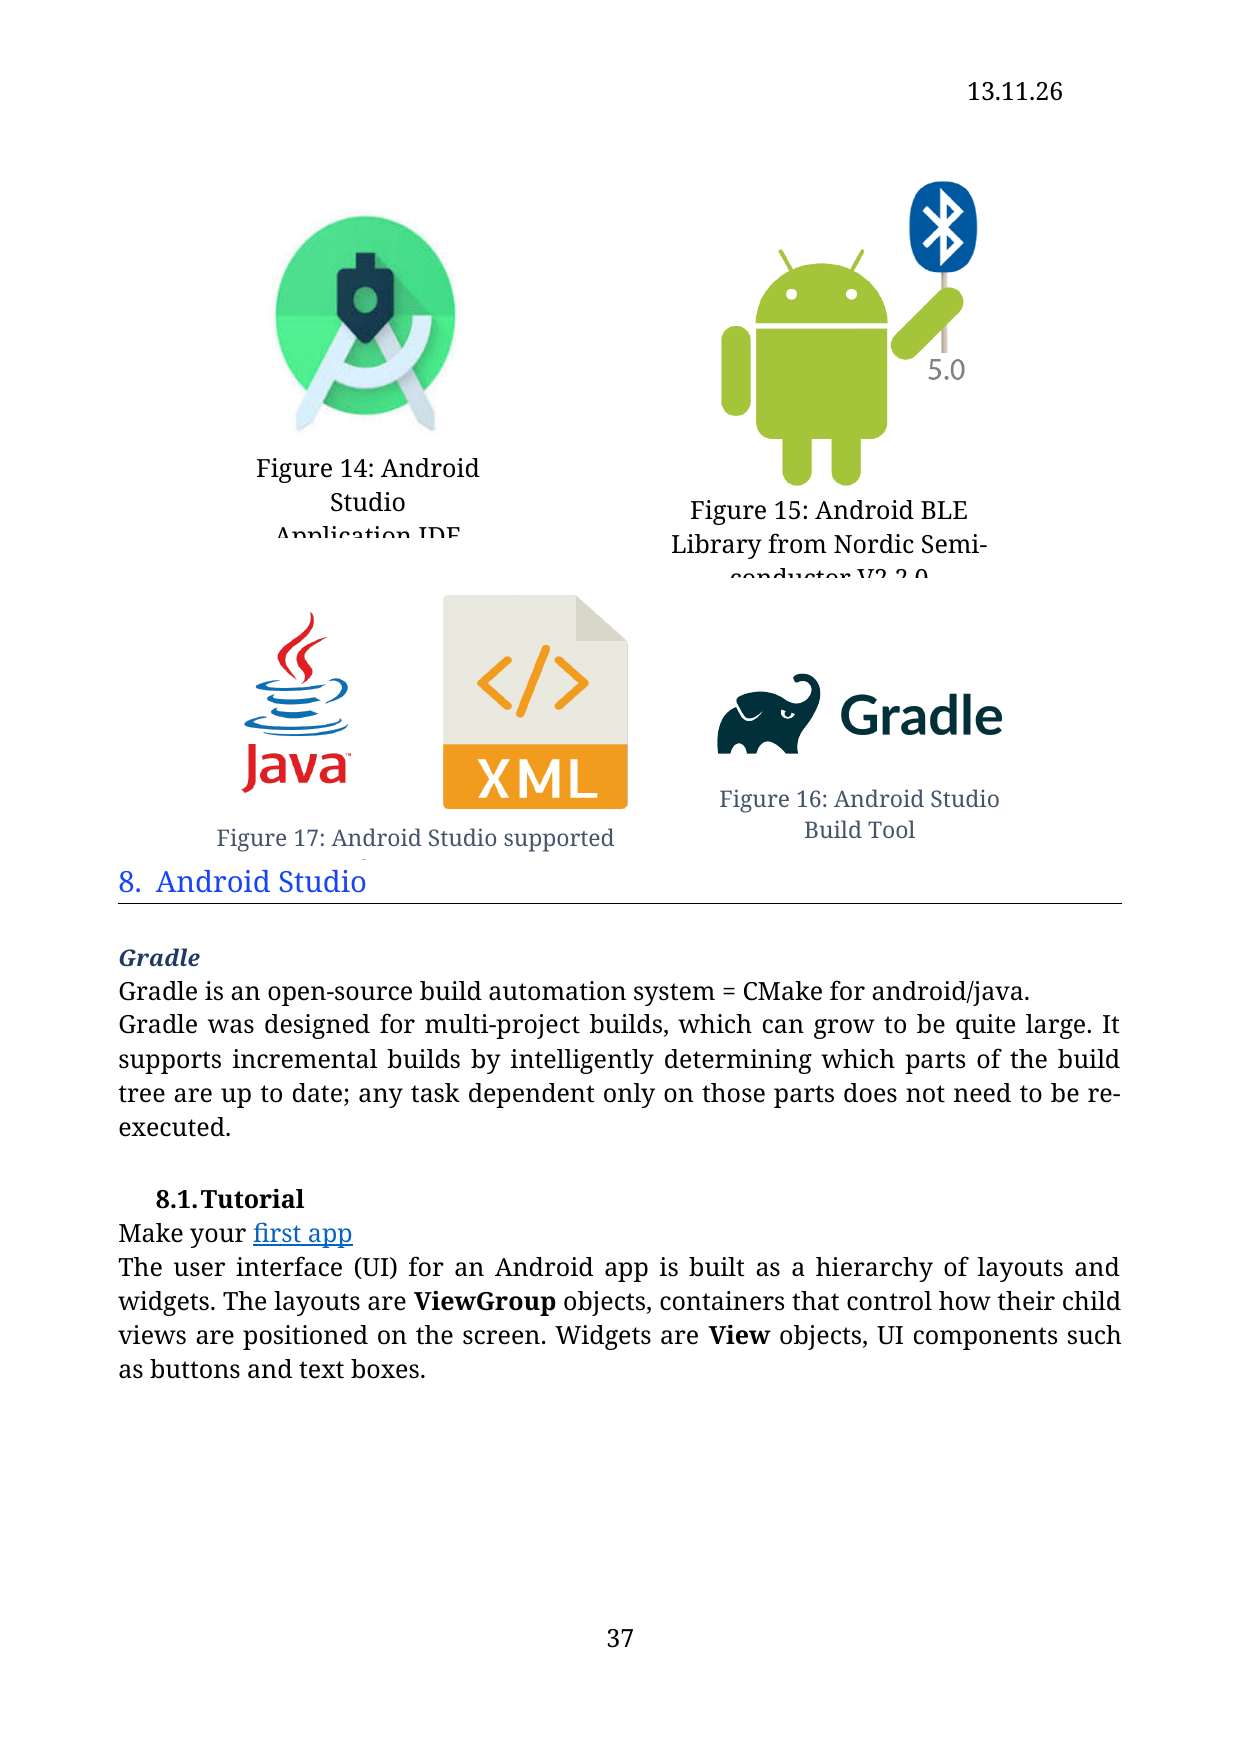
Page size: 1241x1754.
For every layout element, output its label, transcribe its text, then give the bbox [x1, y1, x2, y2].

text Gradle is an open-source build automation system = CMake for android/java. [118, 973, 1122, 1007]
text The user interface (UI) for an Android app is built as a hierarchy of layouts and widgets. The layouts are ViewGroup objects, containers that control how their child views are positioned on the screen. Widgets are View objects, UI components such as buttons and text boxes. [118, 1250, 1122, 1386]
picture [176, 595, 655, 809]
picture [692, 620, 1027, 782]
text Make your first app [118, 1216, 1122, 1250]
text Gradle [118, 942, 1122, 973]
text Gradle was designed for multi-project builds, which can grow to be quite large. It supports incremental builds by intelligently determining which parts of the build tree are up to date; any task dependent only on those parts does not need to be re-executed. [118, 1007, 1122, 1143]
subtitle Tutorial [156, 1182, 1122, 1216]
picture [714, 180, 979, 491]
picture [252, 199, 479, 450]
